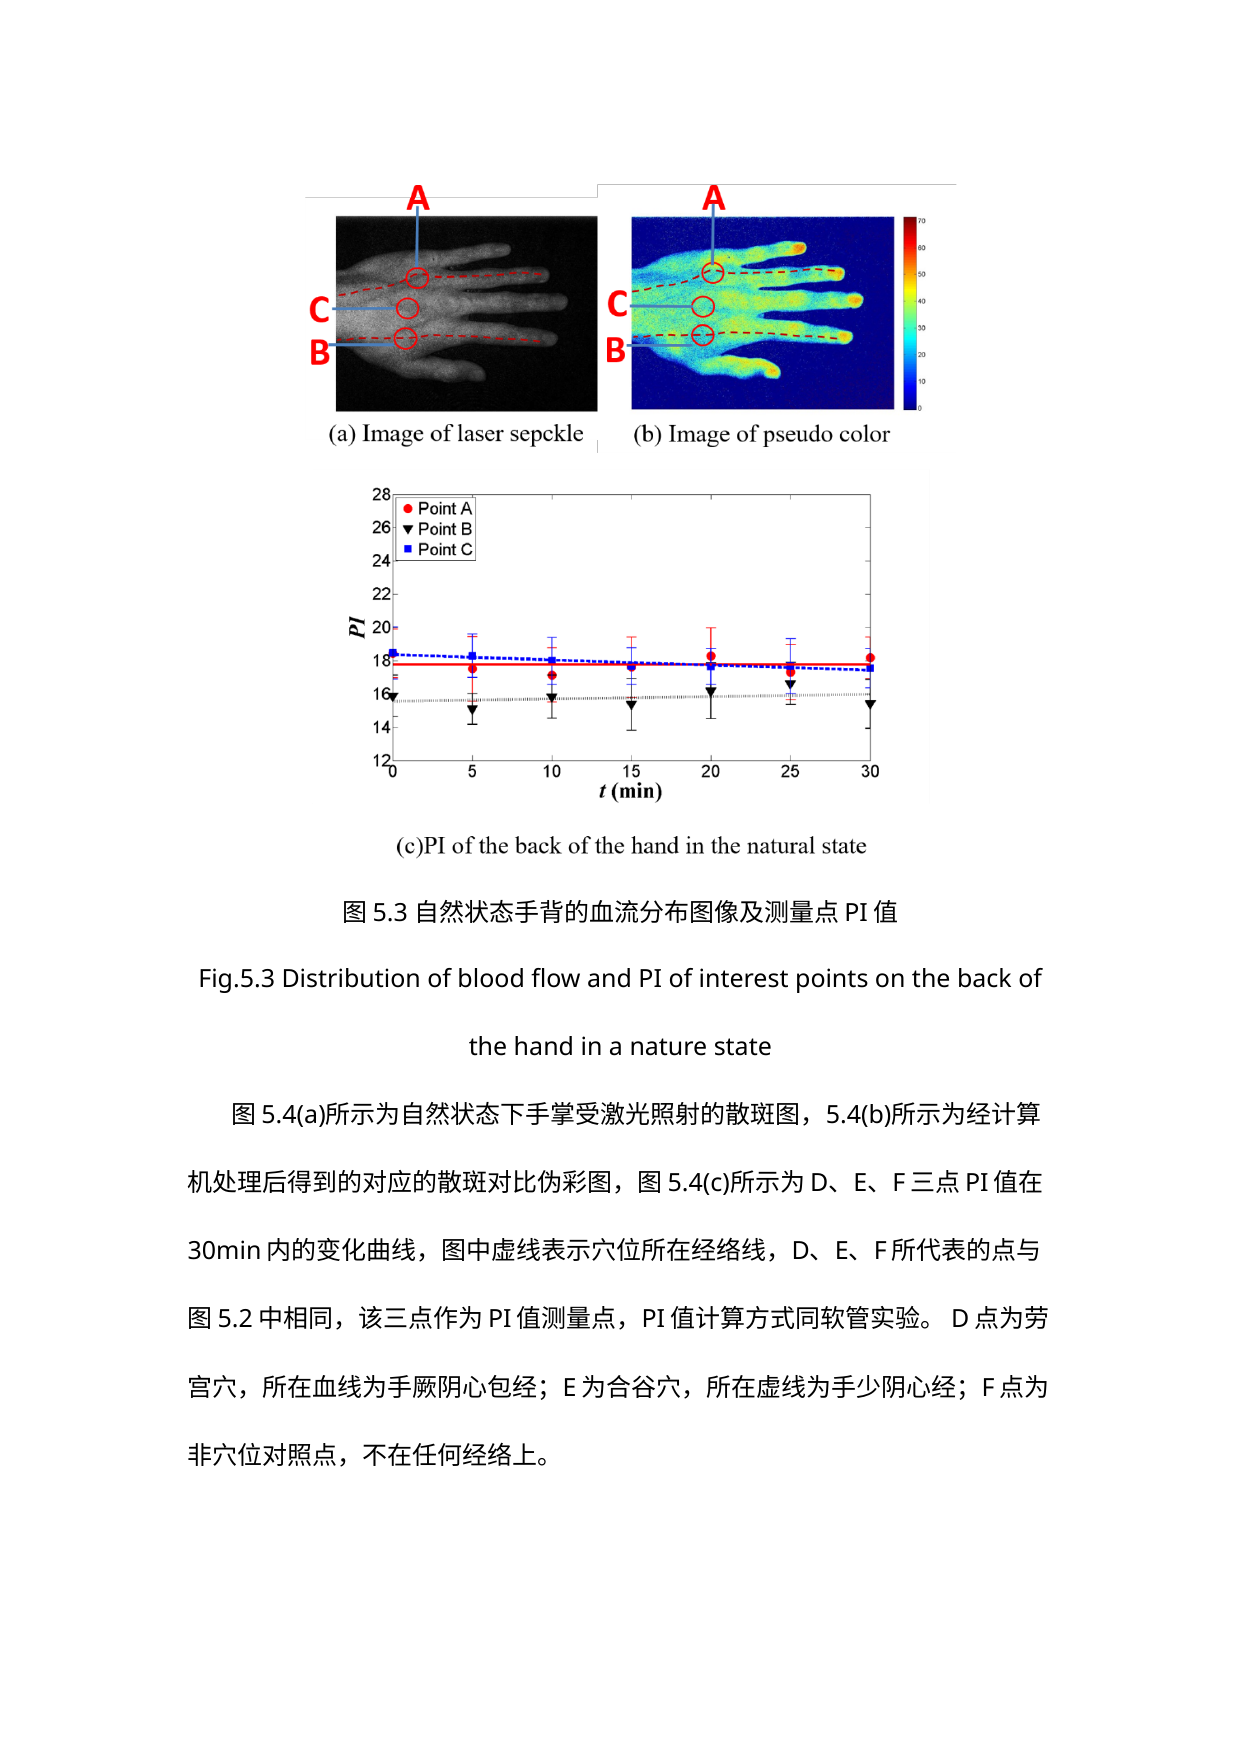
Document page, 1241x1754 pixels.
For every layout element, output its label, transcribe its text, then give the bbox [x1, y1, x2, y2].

text 图5.3 自然状态手背的血流分布图像及测量点PI值 [187, 878, 1053, 943]
text 图5.4(a)所示为自然状态下手掌受激光照射的散斑图，5.4(b)所示为经计算机处理后得到的对应的散斑对比伪彩图，图5.4(c)所示为D、E、F三点PI值在30min内的变化曲线，图中虚线表示穴位所在经络线，D、E、F所代表的点与图5.2中相同，该三点作为PI值测量点，PI值计算方式同软管实验。 D点为劳宫穴，所在血线为手厥阴心包经；E为合谷穴，所在虚线为手少阴心经；F点为非穴位对照点，不在任何经络上。 [187, 1080, 1053, 1486]
text Fig.5.3 Distribution of blood flow and PI of interest points on the back of the hand in a nature state [187, 945, 1053, 1078]
picture [284, 162, 957, 874]
